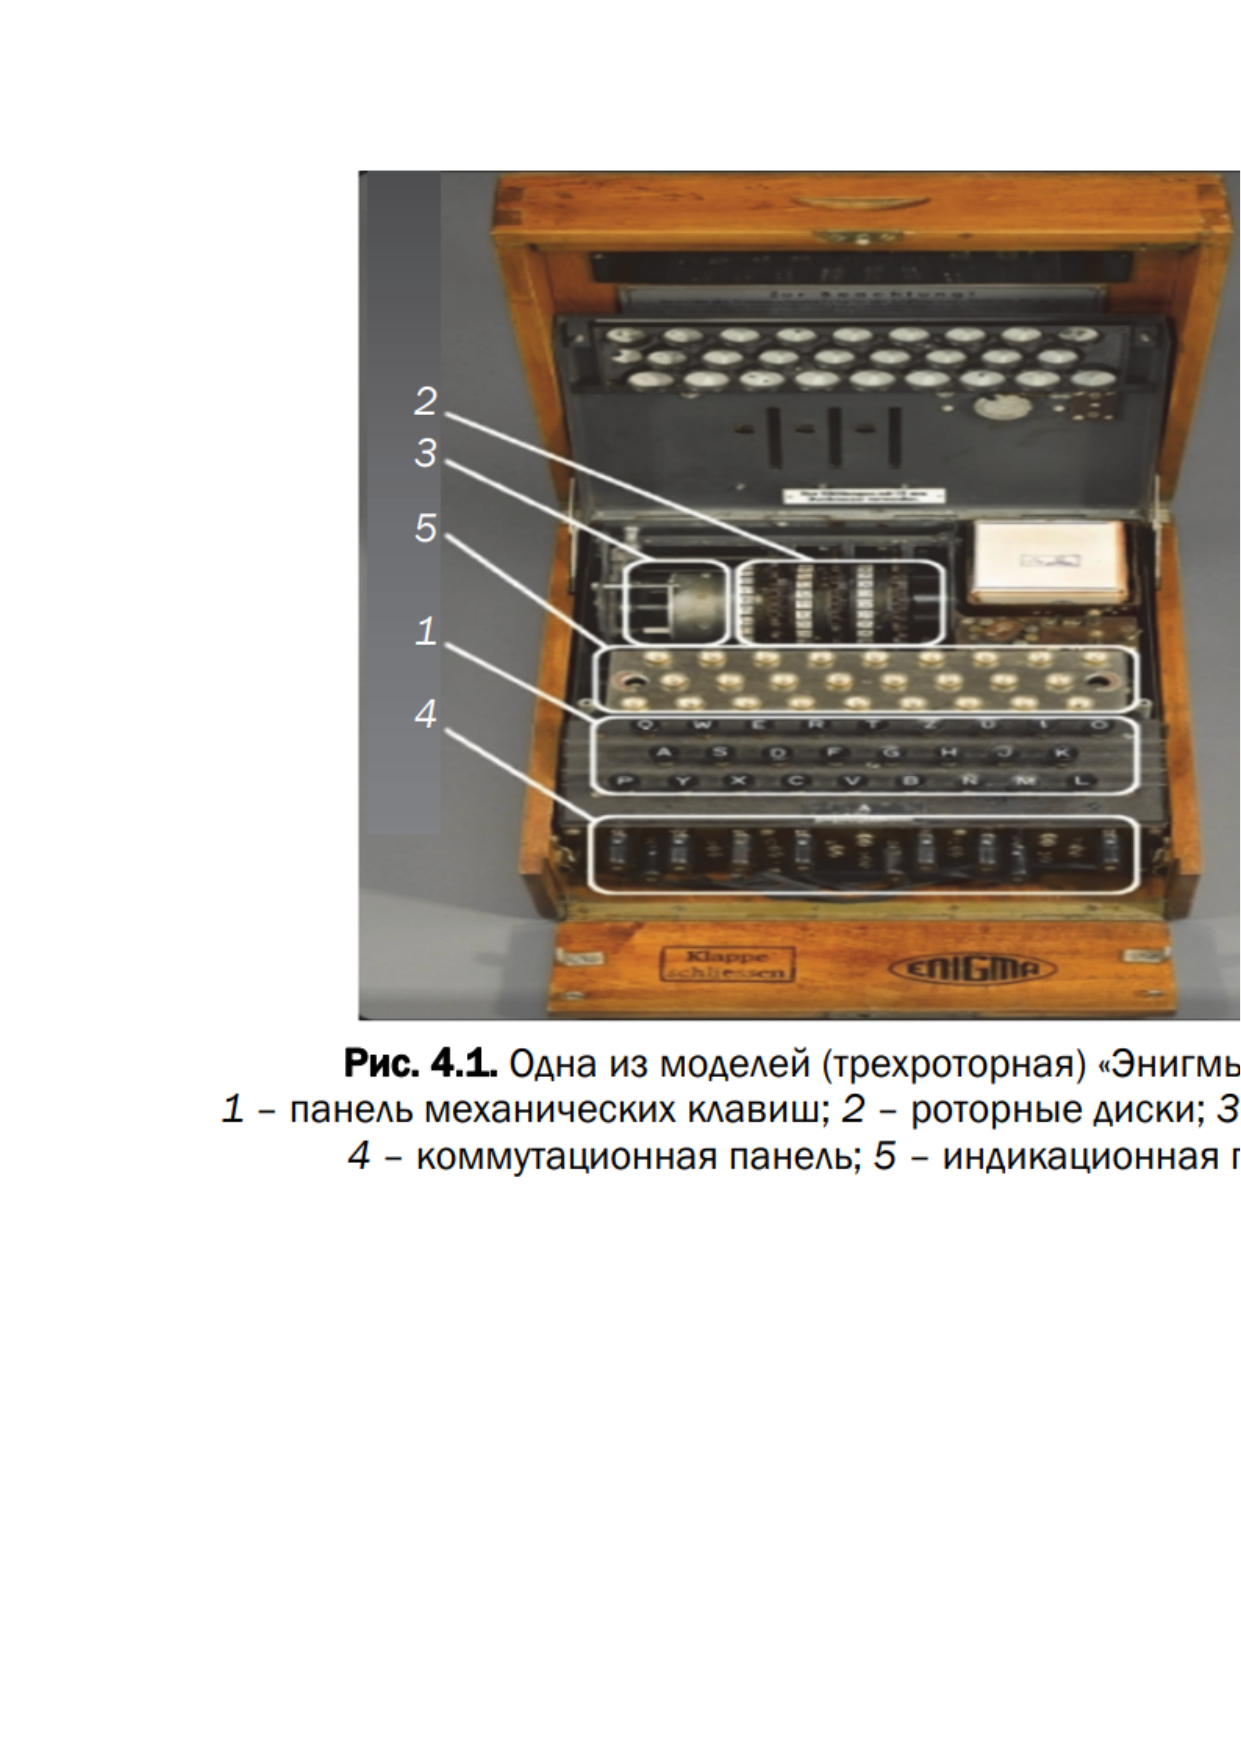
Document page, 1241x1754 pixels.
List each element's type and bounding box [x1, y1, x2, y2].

picture [194, 150, 1241, 1213]
